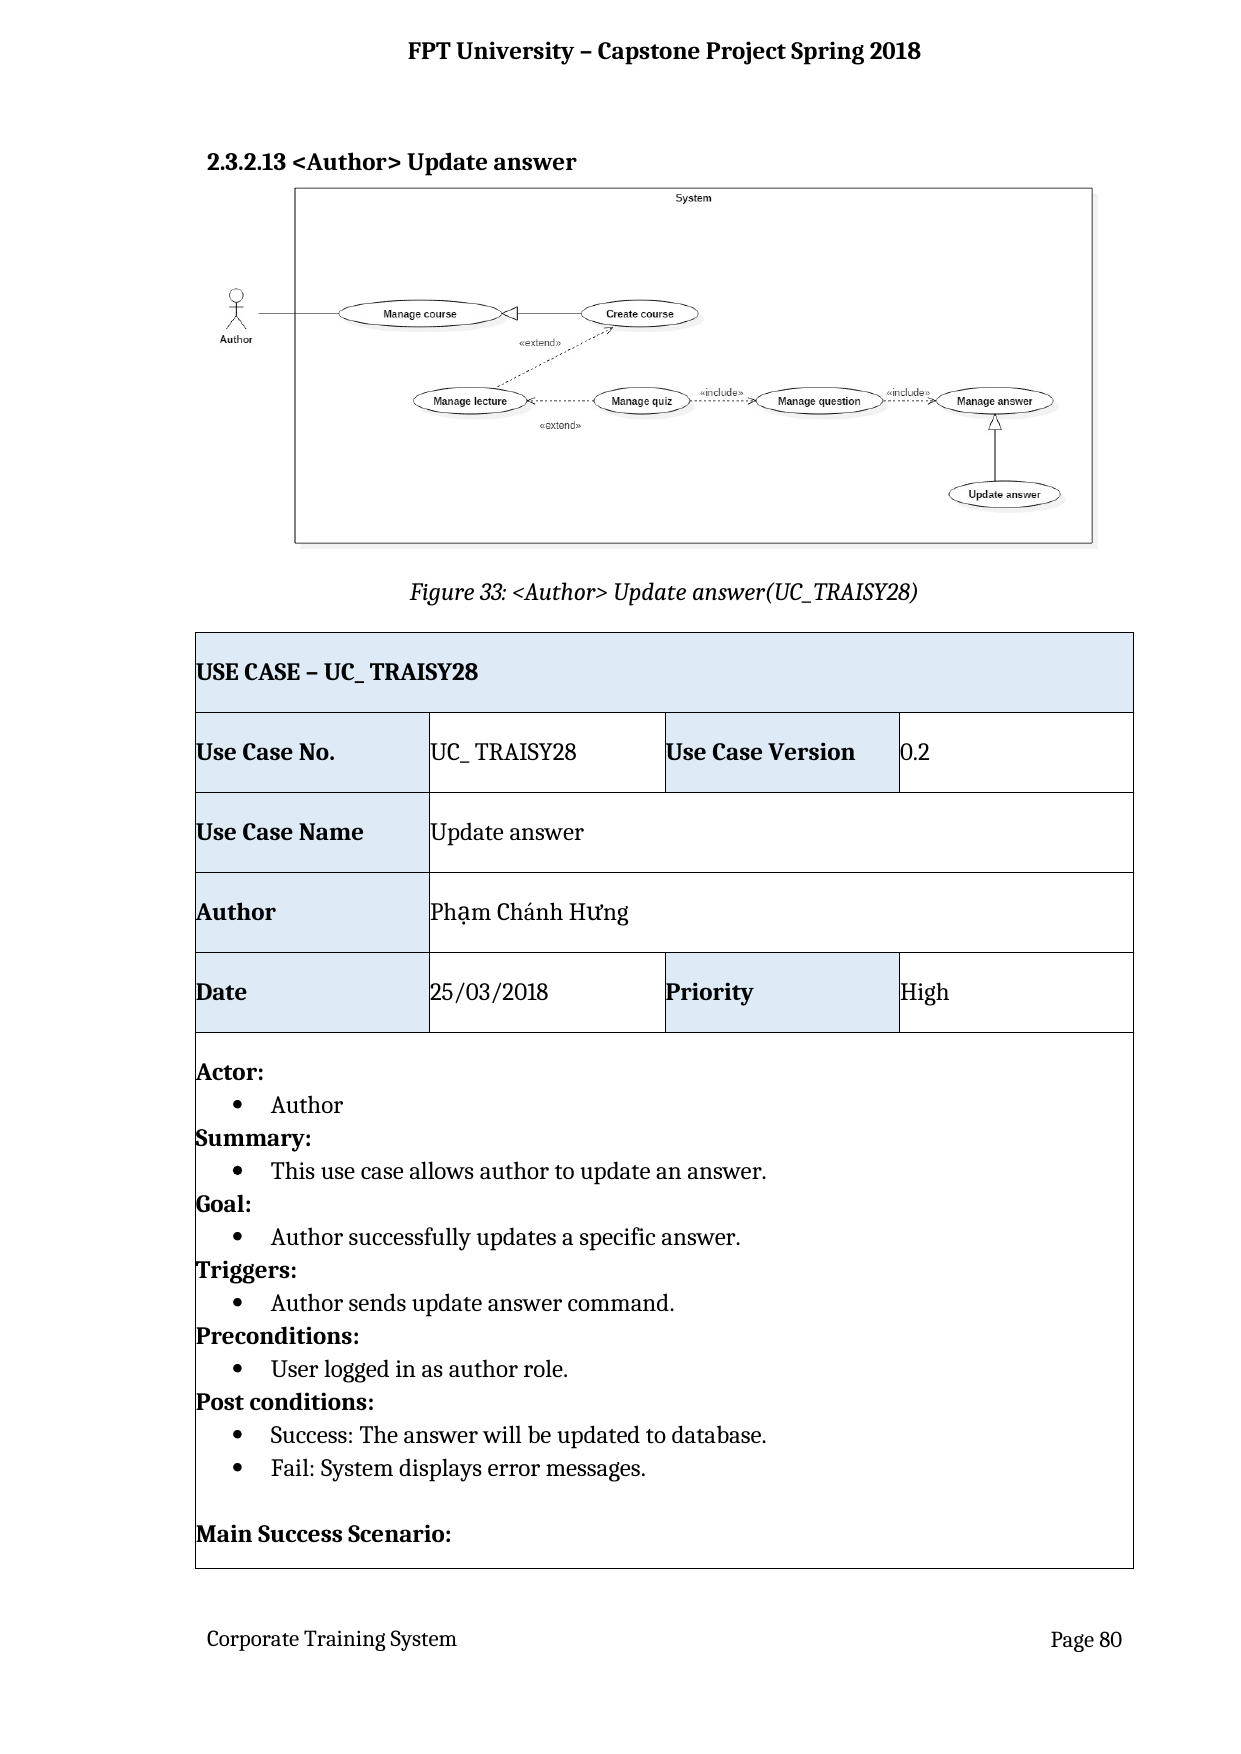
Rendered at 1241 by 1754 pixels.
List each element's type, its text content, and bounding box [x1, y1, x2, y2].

table_cell Use Case No. [196, 713, 429, 792]
table_cell Update answer [430, 793, 1133, 872]
text Figure 33: <Author> Update answer(UC_TRAISY28) [207, 578, 1122, 607]
table_cell Author [196, 873, 429, 952]
table_cell Phạm Chánh Hưng [430, 873, 1133, 952]
table_cell Date [196, 953, 429, 1032]
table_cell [196, 1033, 1133, 1568]
text 2.3.2.13 <Author> Update answer [207, 148, 1122, 176]
table_cell Priority [666, 953, 899, 1032]
table_cell 0.2 [900, 713, 1133, 792]
table_cell Use Case Name [196, 793, 429, 872]
table_cell Use Case Version [666, 713, 899, 792]
table_cell UC_ TRAISY28 [430, 713, 665, 792]
table_header USE CASE – UC_ TRAISY28 [196, 633, 1133, 712]
table_cell High [900, 953, 1133, 1032]
picture [206, 180, 1123, 574]
table_cell 25/03/2018 [430, 953, 665, 1032]
